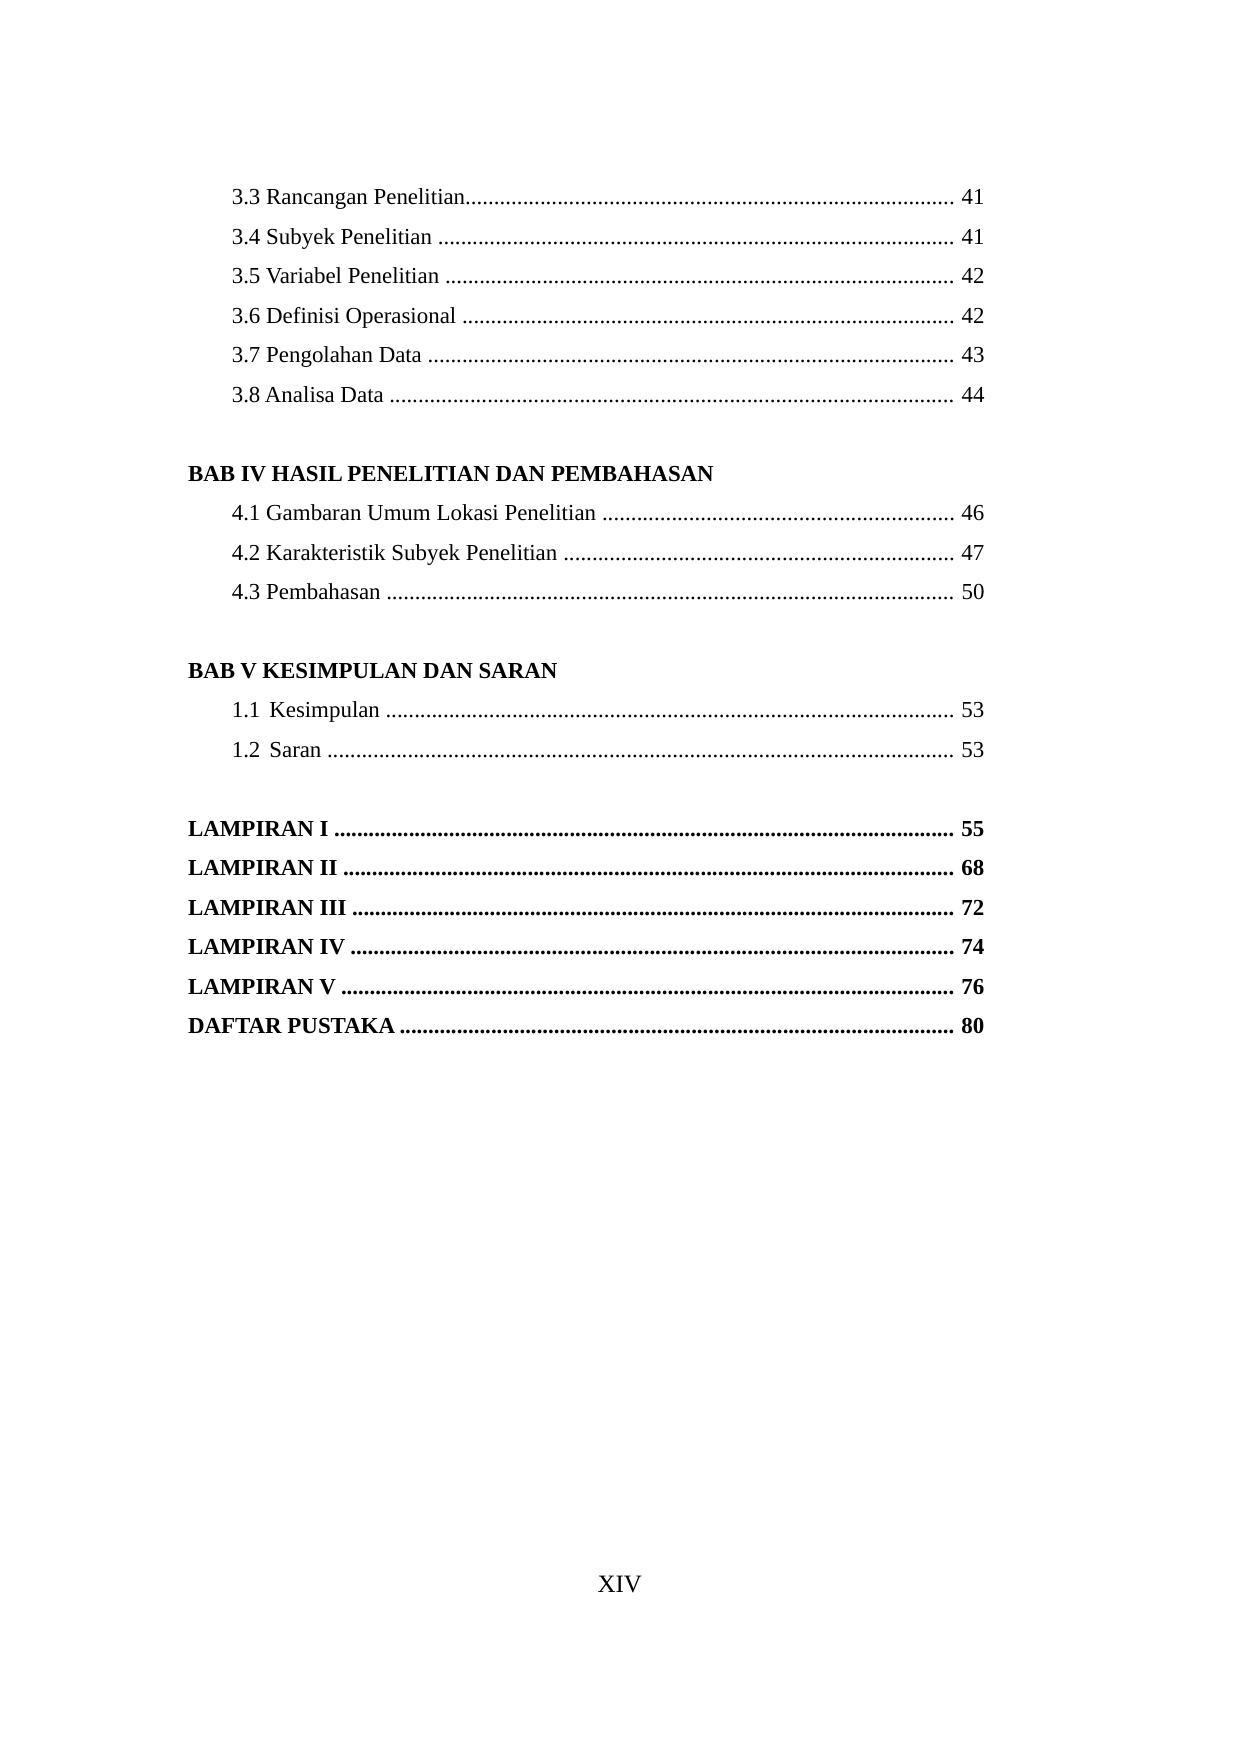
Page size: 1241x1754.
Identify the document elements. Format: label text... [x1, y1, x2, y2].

text 3.3 Rancangan Penelitian 41 [188, 183, 1052, 210]
text LAMPIRAN V 76 [188, 973, 1052, 999]
text BAB IV HASIL PENELITIAN DAN PEMBAHASAN [188, 460, 1052, 486]
text BAB V KESIMPULAN DAN SARAN [188, 657, 1052, 683]
text 4.1 Gambaran Umum Lokasi Penelitian 46 [232, 499, 1052, 526]
text 3.8 Analisa Data 44 [188, 381, 1052, 407]
text 3.5 Variabel Penelitian 42 [188, 262, 1052, 289]
text DAFTAR PUSTAKA 80 [188, 1012, 1052, 1039]
text 4.2 Karakteristik Subyek Penelitian 47 [232, 539, 1052, 565]
text 3.4 Subyek Penelitian 41 [188, 223, 1052, 249]
list Kesimpulan 53 [232, 697, 1052, 723]
list Saran 53 [232, 736, 1052, 762]
text LAMPIRAN IV 74 [188, 933, 1052, 960]
text LAMPIRAN III 72 [188, 894, 1052, 920]
text 3.7 Pengolahan Data 43 [188, 341, 1052, 368]
text 4.3 Pembahasan 50 [232, 578, 1052, 604]
text 3.6 Definisi Operasional 42 [188, 302, 1052, 328]
text LAMPIRAN II 68 [188, 854, 1052, 881]
text LAMPIRAN I 55 [188, 815, 1052, 841]
